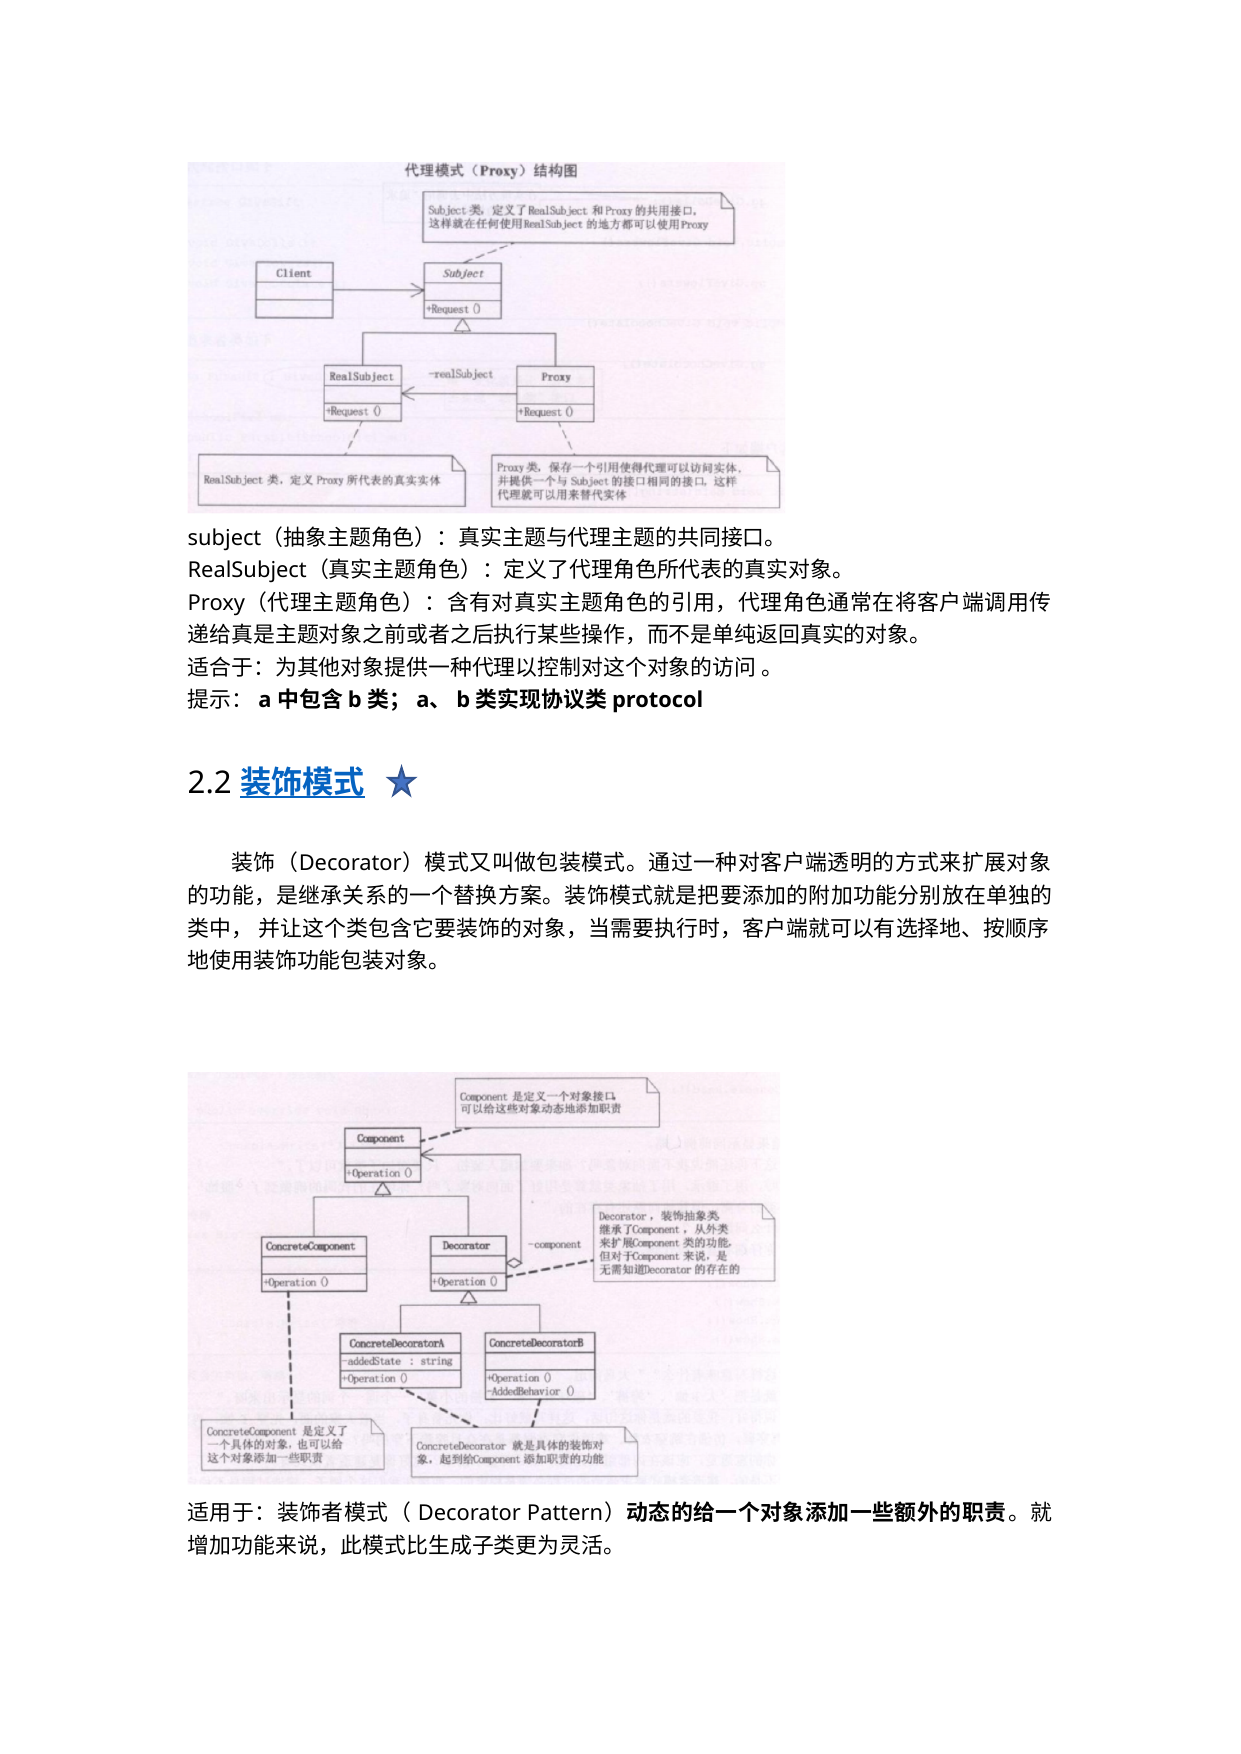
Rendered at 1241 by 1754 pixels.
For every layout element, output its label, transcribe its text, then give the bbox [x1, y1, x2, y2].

text 适用于：装饰者模式（ Decorator Pattern）动态的给一个对象添加一些额外的职责。就增加功能来说，此模式比生成子类更为灵活。 [187, 1495, 1053, 1560]
text RealSubject（真实主题角色）：定义了代理角色所代表的真实对象。 [187, 552, 1053, 584]
text 装饰（Decorator）模式又叫做包装模式。通过一种对客户端透明的方式来扩展对象的功能，是继承关系的一个替换方案。装饰模式就是把要添加的附加功能分别放在单独的类中， 并让这个类包含它要装饰的对象，当需要执行时，客户端就可以有选择地、按顺序地使用装饰功能包装对象。 [187, 845, 1053, 975]
subtitle 2.2 装饰模式 [187, 747, 1053, 812]
picture [187, 1072, 781, 1485]
text subject（抽象主题角色）：真实主题与代理主题的共同接口。 [187, 519, 1053, 552]
text 提示： a 中包含 b 类； a、 b 类实现协议类 protocol [187, 682, 1053, 714]
text 适合于：为其他对象提供一种代理以控制对这个对象的访问 。 [187, 649, 1053, 682]
text Proxy（代理主题角色）：含有对真实主题角色的引用，代理角色通常在将客户端调用传递给真是主题对象之前或者之后执行某些操作，而不是单纯返回真实的对象。 [187, 584, 1053, 649]
picture [187, 162, 786, 514]
